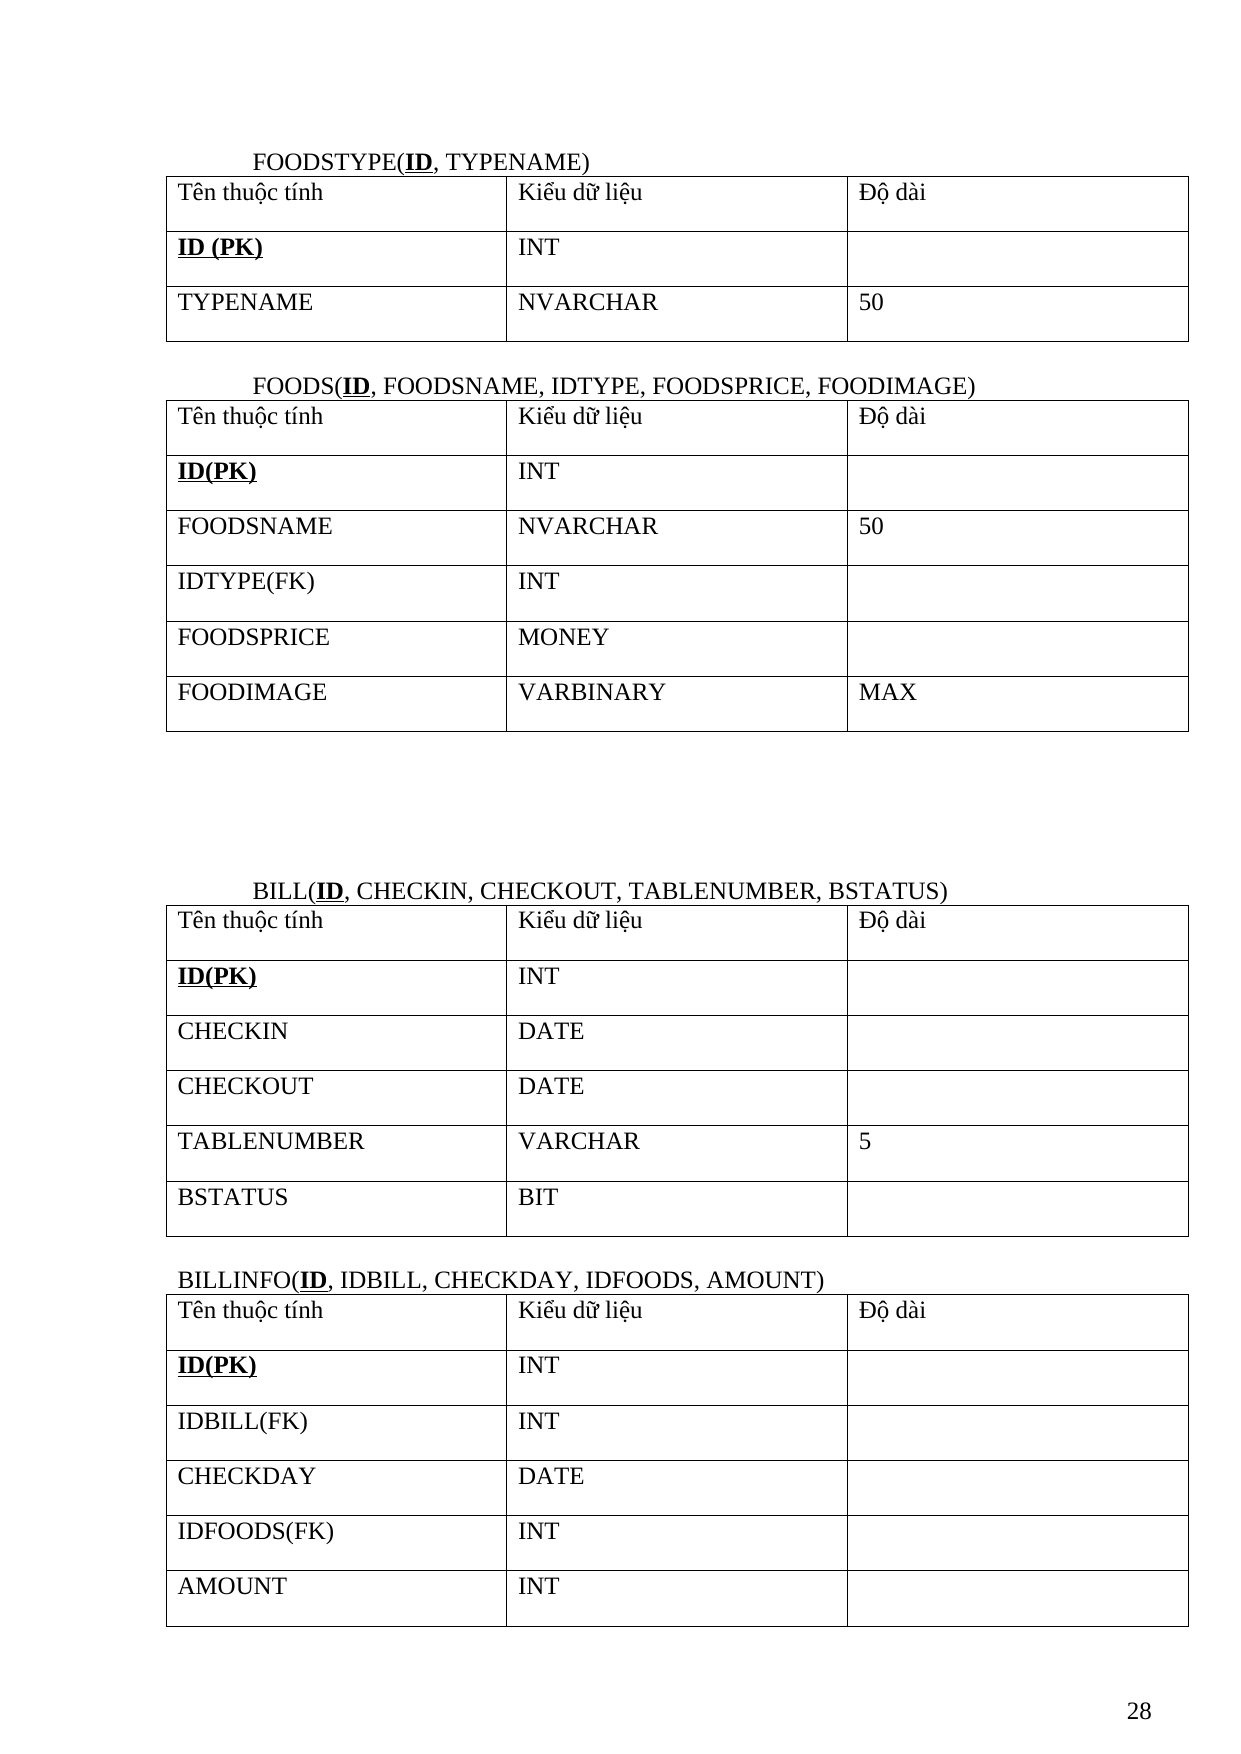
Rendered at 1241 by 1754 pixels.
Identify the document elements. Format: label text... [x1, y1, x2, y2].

table_cell CHECKIN [167, 1016, 506, 1070]
table_cell IDFOODS(FK) [167, 1516, 506, 1570]
table_cell MONEY [507, 622, 847, 676]
table_cell CHECKDAY [167, 1461, 506, 1515]
table_cell VARCHAR [507, 1126, 847, 1181]
table_cell ID(PK) [167, 961, 506, 1015]
table_cell INT [507, 961, 847, 1015]
table_header Tên thuộc tính [167, 906, 506, 960]
table_header Độ dài [848, 906, 1188, 960]
table_cell DATE [507, 1071, 847, 1125]
table_cell [848, 622, 1188, 676]
table_cell DATE [507, 1461, 847, 1515]
table_cell [848, 456, 1188, 510]
table_cell [848, 1071, 1188, 1125]
table_cell [848, 232, 1188, 286]
table_header Độ dài [848, 401, 1188, 455]
text BILL(ID, CHECKIN, CHECKOUT, TABLENUMBER, BSTATUS) [177, 876, 1152, 904]
table_cell ID(PK) [167, 456, 506, 510]
table_cell AMOUNT [167, 1571, 506, 1626]
table_cell FOODSNAME [167, 511, 506, 565]
table_header Kiểu dữ liệu [507, 401, 847, 455]
table_header Độ dài [848, 177, 1188, 231]
table_cell BSTATUS [167, 1182, 506, 1236]
table_cell [848, 1351, 1188, 1405]
table_cell [848, 1406, 1188, 1460]
table_cell [848, 1571, 1188, 1626]
text BILLINFO(ID, IDBILL, CHECKDAY, IDFOODS, AMOUNT) [177, 1266, 1152, 1294]
table_cell FOODIMAGE [167, 677, 506, 731]
table_cell [848, 566, 1188, 621]
table_cell [848, 1182, 1188, 1236]
text FOODS(ID, FOODSNAME, IDTYPE, FOODSPRICE, FOODIMAGE) [177, 371, 1152, 400]
table_cell INT [507, 1516, 847, 1570]
table_cell INT [507, 1351, 847, 1405]
table_cell [848, 1016, 1188, 1070]
table_cell NVARCHAR [507, 511, 847, 565]
table_cell BIT [507, 1182, 847, 1236]
table_header Kiểu dữ liệu [507, 177, 847, 231]
table_cell INT [507, 566, 847, 621]
table_cell TABLENUMBER [167, 1126, 506, 1181]
table_cell [848, 1461, 1188, 1515]
table_cell ID (PK) [167, 232, 506, 286]
table_cell INT [507, 1406, 847, 1460]
table_header Tên thuộc tính [167, 177, 506, 231]
table_cell NVARCHAR [507, 287, 847, 341]
table_cell DATE [507, 1016, 847, 1070]
table_cell CHECKOUT [167, 1071, 506, 1125]
table_cell ID(PK) [167, 1351, 506, 1405]
table_cell VARBINARY [507, 677, 847, 731]
table_cell IDTYPE(FK) [167, 566, 506, 621]
table_cell TYPENAME [167, 287, 506, 341]
table_header Kiểu dữ liệu [507, 906, 847, 960]
table_cell 5 [848, 1126, 1188, 1181]
table_cell [848, 1516, 1188, 1570]
table_cell IDBILL(FK) [167, 1406, 506, 1460]
table_header Độ dài [848, 1295, 1188, 1349]
table_cell MAX [848, 677, 1188, 731]
table_cell INT [507, 1571, 847, 1626]
table_cell [848, 961, 1188, 1015]
table_cell INT [507, 456, 847, 510]
text FOODSTYPE(ID, TYPENAME) [177, 147, 1152, 176]
table_header Kiểu dữ liệu [507, 1295, 847, 1349]
table_cell INT [507, 232, 847, 286]
table_header Tên thuộc tính [167, 401, 506, 455]
table_cell 50 [848, 287, 1188, 341]
table_header Tên thuộc tính [167, 1295, 506, 1349]
table_cell 50 [848, 511, 1188, 565]
table_cell FOODSPRICE [167, 622, 506, 676]
